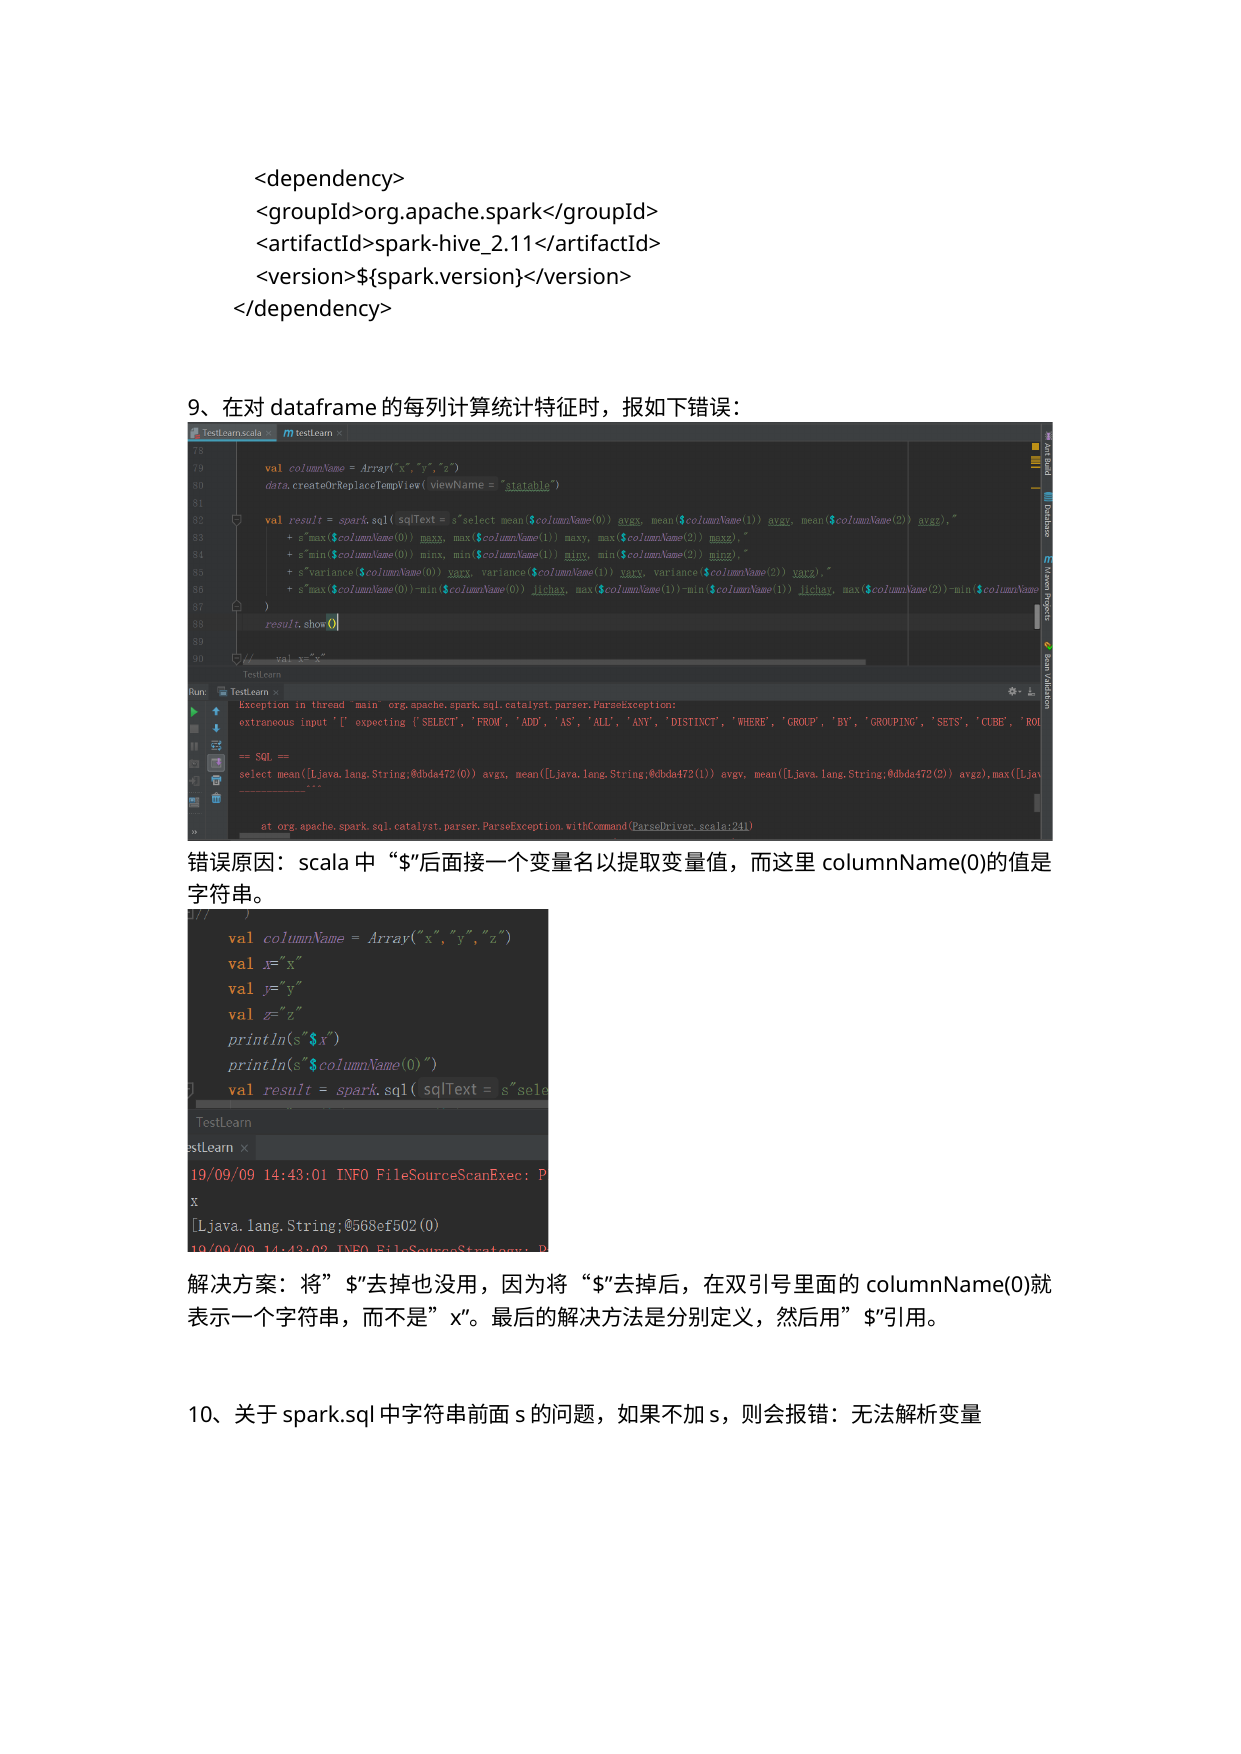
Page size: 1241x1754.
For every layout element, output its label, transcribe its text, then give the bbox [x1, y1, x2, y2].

text 10、关于spark.sql中字符串前面s的问题，如果不加s，则会报错：无法解析变量 [187, 1397, 1053, 1429]
text <groupId>org.apache.spark</groupId> [187, 194, 1053, 227]
text <artifactId>spark-hive_2.11</artifactId> [187, 227, 1053, 259]
text 解决方案：将”$”去掉也没用，因为将“$”去掉后，在双引号里面的columnName(0)就表示一个字符串，而不是”x”。最后的解决方法是分别定义，然后用”$”引用。 [187, 1267, 1053, 1332]
picture [187, 422, 1053, 841]
text <version>${spark.version}</version> [187, 259, 1053, 292]
picture [187, 909, 549, 1252]
text <dependency> [187, 162, 1053, 194]
text </dependency> [187, 292, 1053, 324]
text 9、在对dataframe的每列计算统计特征时，报如下错误： [187, 389, 1053, 422]
text 错误原因：scala中“$”后面接一个变量名以提取变量值，而这里columnName(0)的值是字符串。 [187, 844, 1053, 909]
